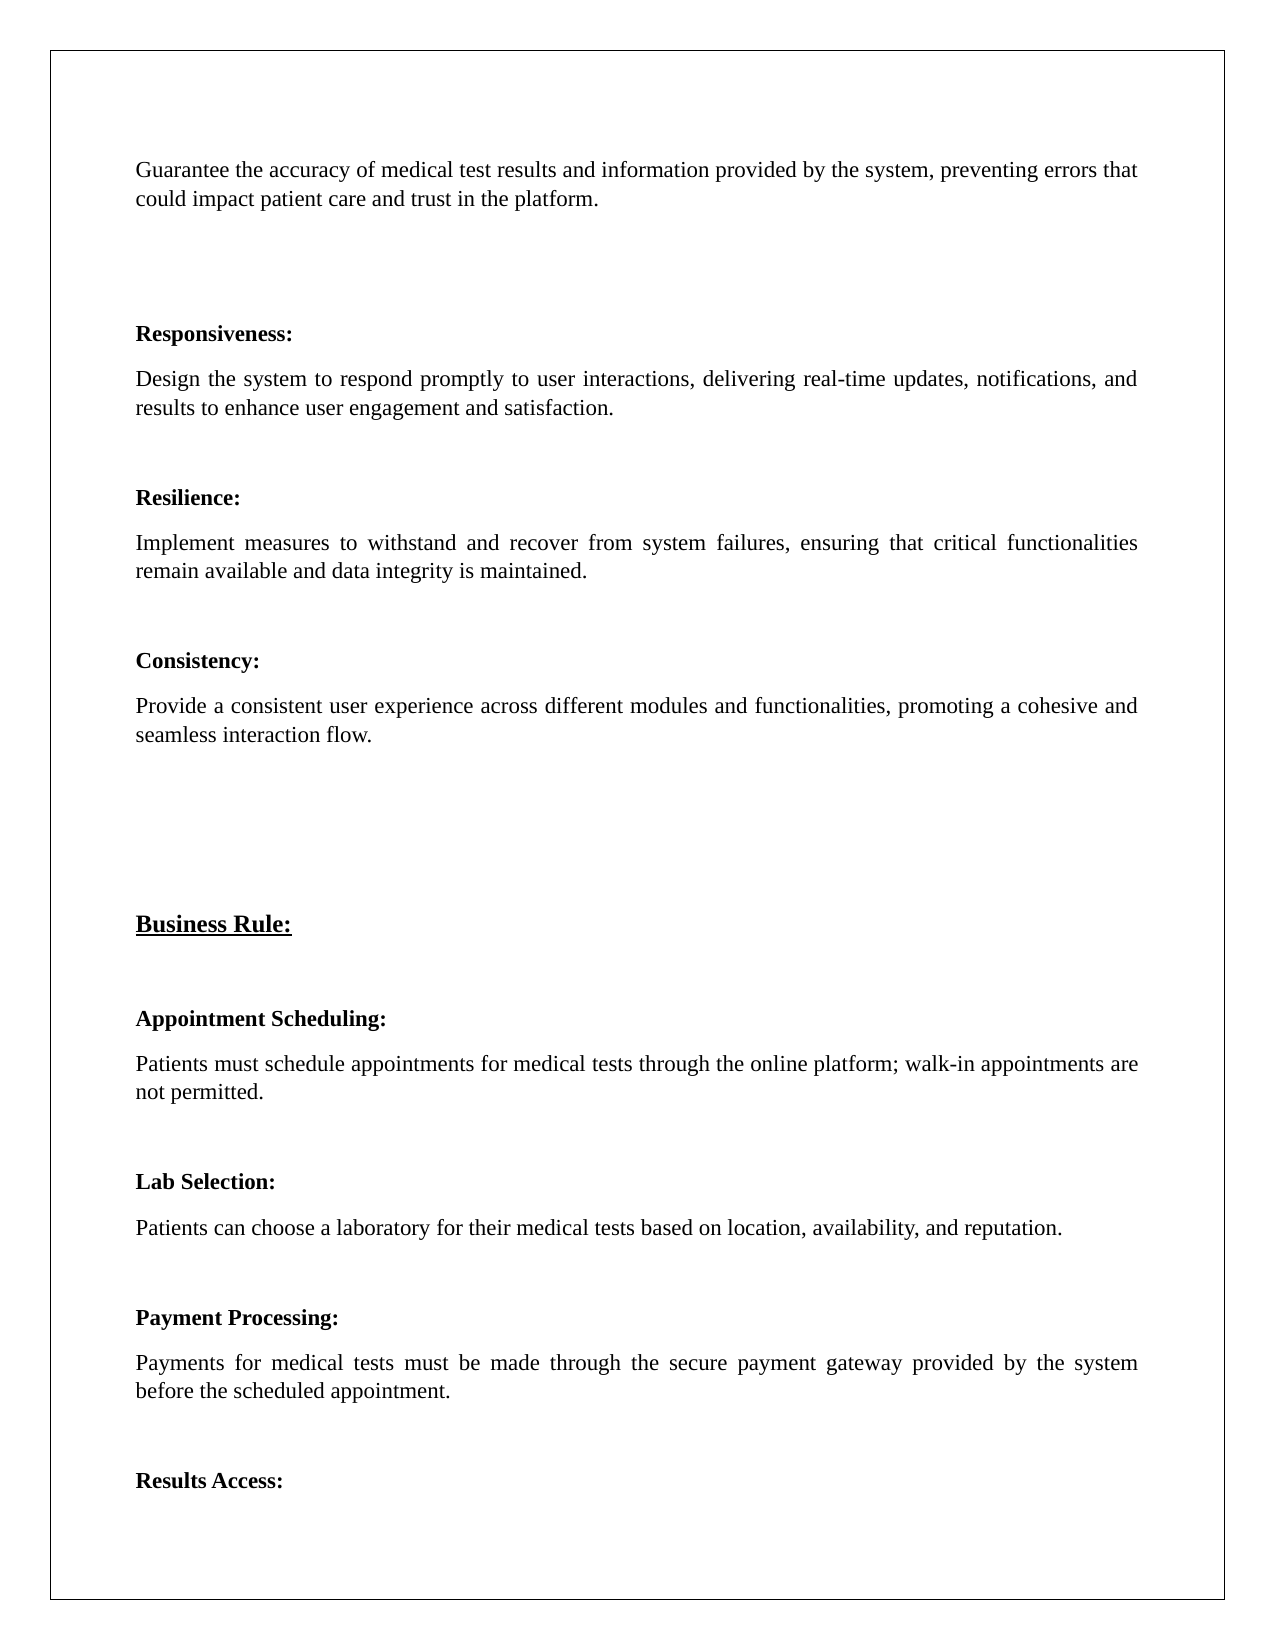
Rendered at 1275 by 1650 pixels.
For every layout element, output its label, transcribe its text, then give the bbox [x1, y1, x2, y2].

text Consistency: [135, 647, 1139, 674]
text Business Rule: [135, 909, 1139, 938]
text Guarantee the accuracy of medical test results and information provided by the system, preventing errors that could impact patient care and trust in the platform. [135, 156, 1139, 211]
text Resilience: [135, 484, 1139, 510]
text Provide a consistent user experience across different modules and functionalities, promoting a cohesive and seamless interaction flow. [135, 693, 1139, 747]
text Patients must schedule appointments for medical tests through the online platform; walk-in appointments are not permitted. [135, 1050, 1139, 1104]
text Design the system to respond promptly to user interactions, delivering real-time updates, notifications, and results to enhance user engagement and satisfaction. [135, 365, 1139, 420]
text Implement measures to withstand and recover from system failures, ensuring that critical functionalities remain available and data integrity is maintained. [135, 529, 1139, 584]
text Payments for medical tests must be made through the secure payment gateway provided by the system before the scheduled appointment. [135, 1349, 1139, 1404]
text Lab Selection: [135, 1168, 1139, 1195]
text Responsiveness: [135, 320, 1139, 346]
text Payment Processing: [135, 1304, 1139, 1330]
text Results Access: [135, 1467, 1139, 1494]
text Appointment Scheduling: [135, 1005, 1139, 1031]
text Patients can choose a laboratory for their medical tests based on location, availability, and reputation. [135, 1213, 1139, 1240]
